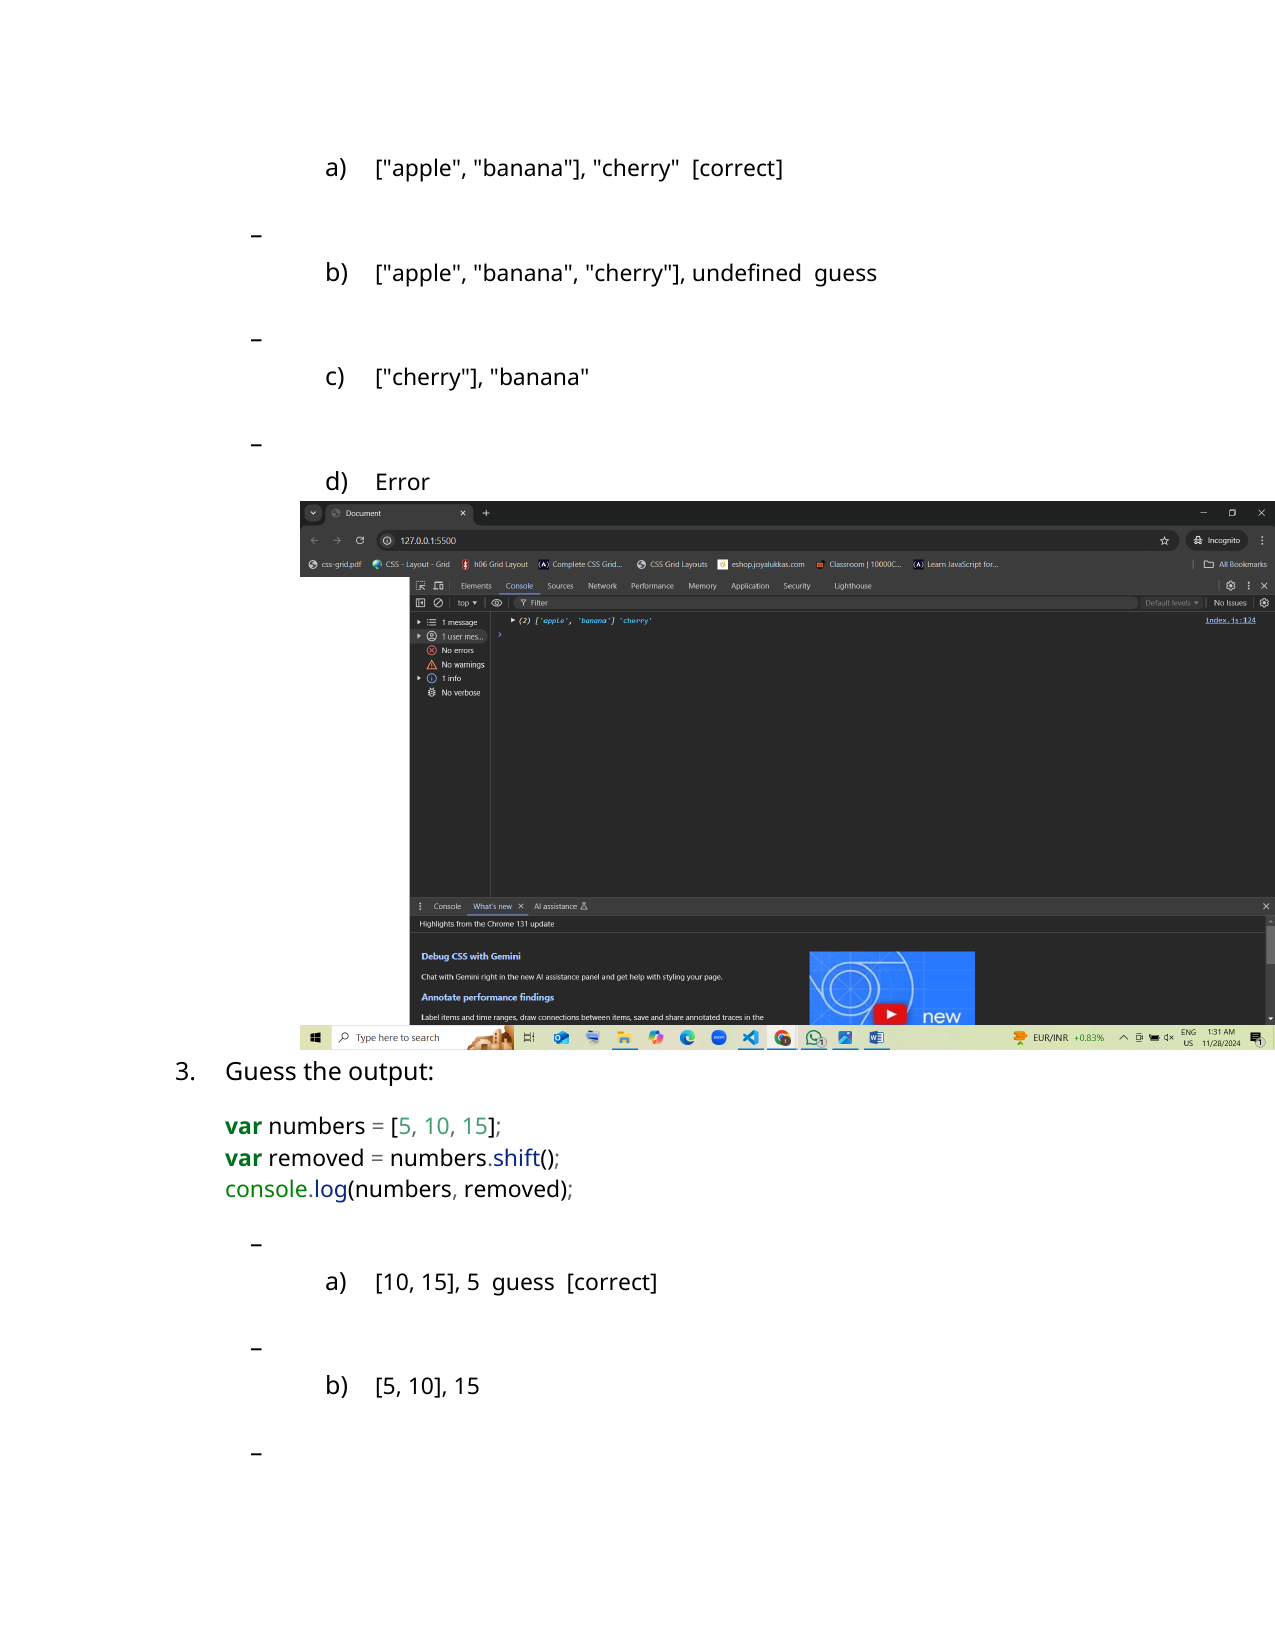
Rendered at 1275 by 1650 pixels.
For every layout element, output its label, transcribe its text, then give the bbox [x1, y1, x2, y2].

picture [300, 501, 1275, 1050]
list ["cherry"], "banana" [325, 359, 1125, 422]
list Error [325, 463, 1125, 497]
list ["apple", "banana", "cherry"], undefined guess [325, 254, 1125, 317]
list [10, 15], 5 guess [correct] [325, 1263, 1125, 1326]
list Guess the output: [175, 1053, 1125, 1087]
list var numbers = [5, 10, 15]; var removed = numbers.shift(); console.log(numbers, removed); [175, 1108, 1125, 1204]
list ["apple", "banana"], "cherry" [correct] [325, 150, 1125, 213]
list [5, 10], 15 [325, 1368, 1125, 1430]
